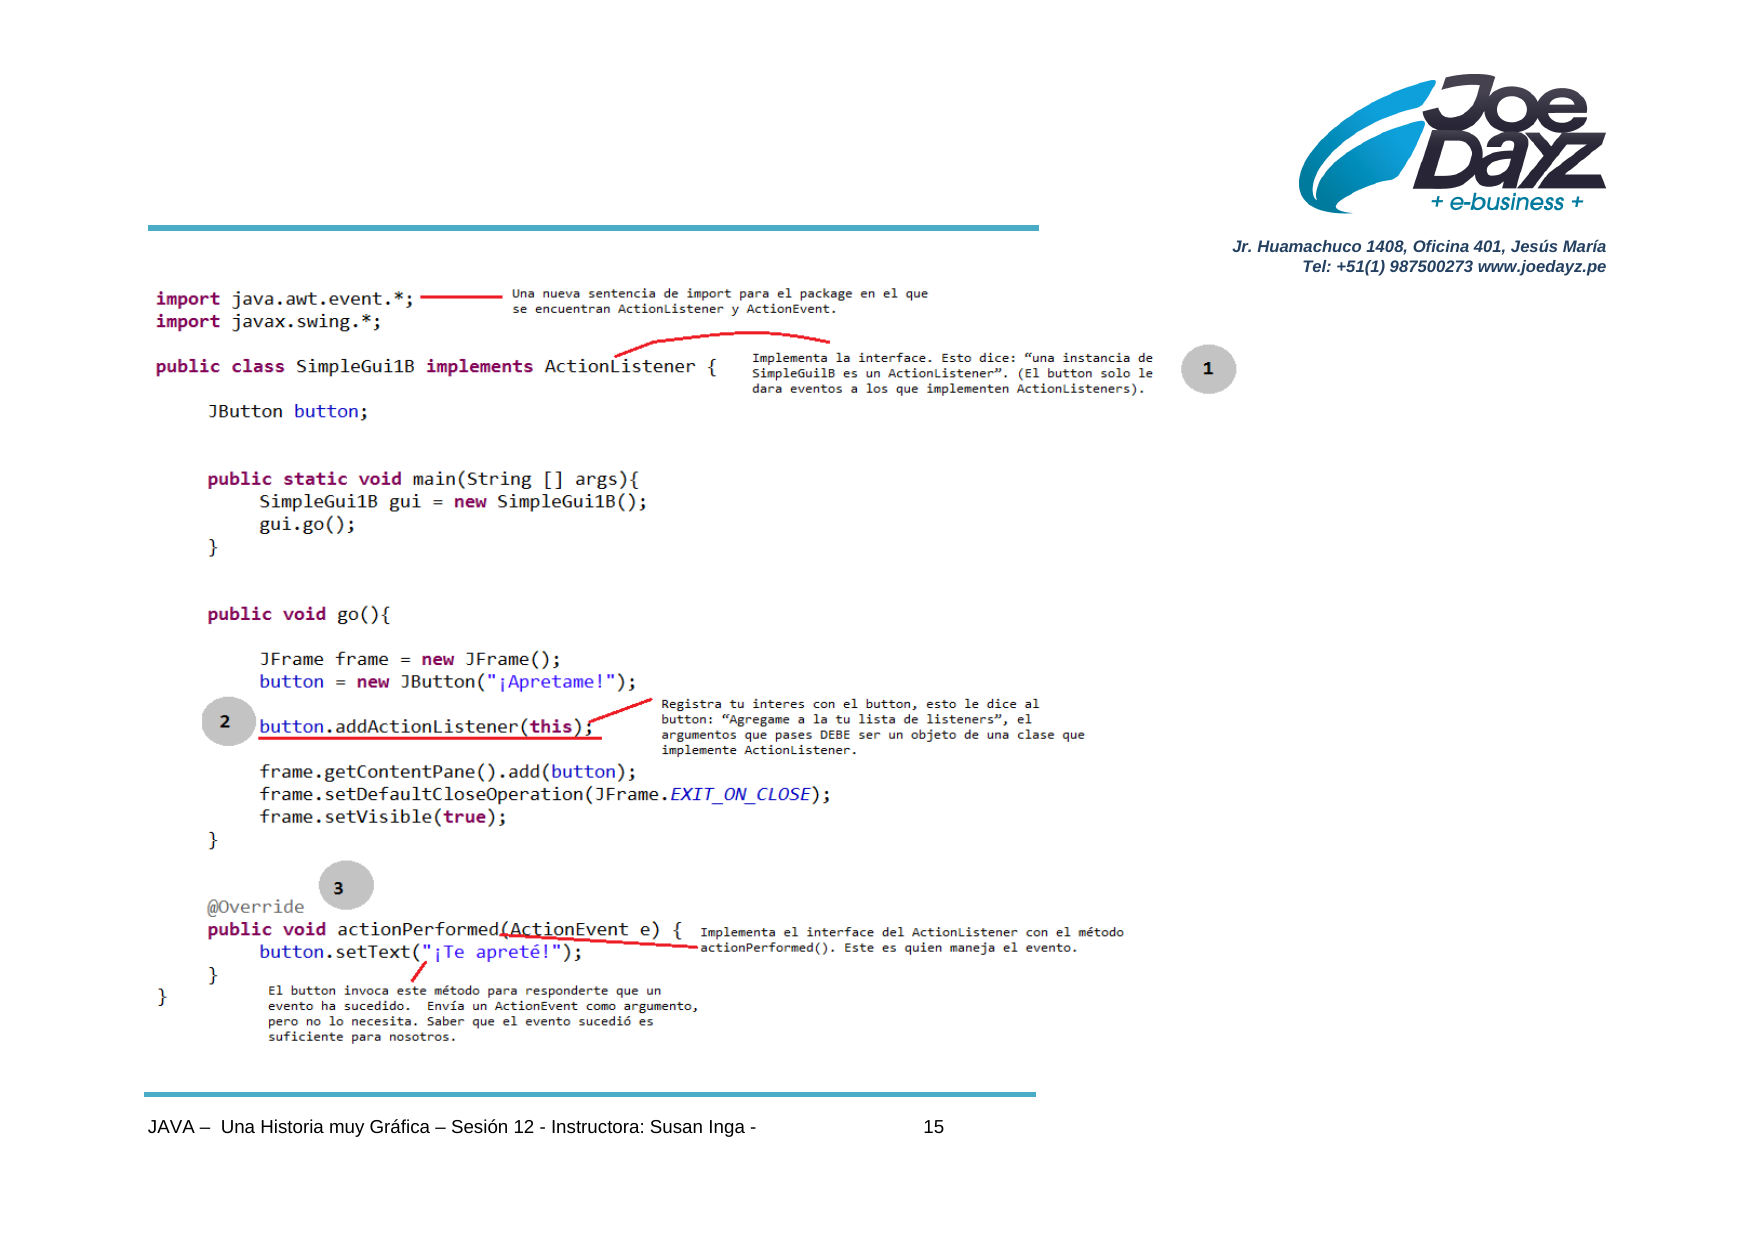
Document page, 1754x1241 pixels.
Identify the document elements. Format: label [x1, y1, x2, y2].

picture [1298, 187, 1334, 214]
picture [147, 275, 1245, 1051]
picture [1298, 73, 1607, 214]
